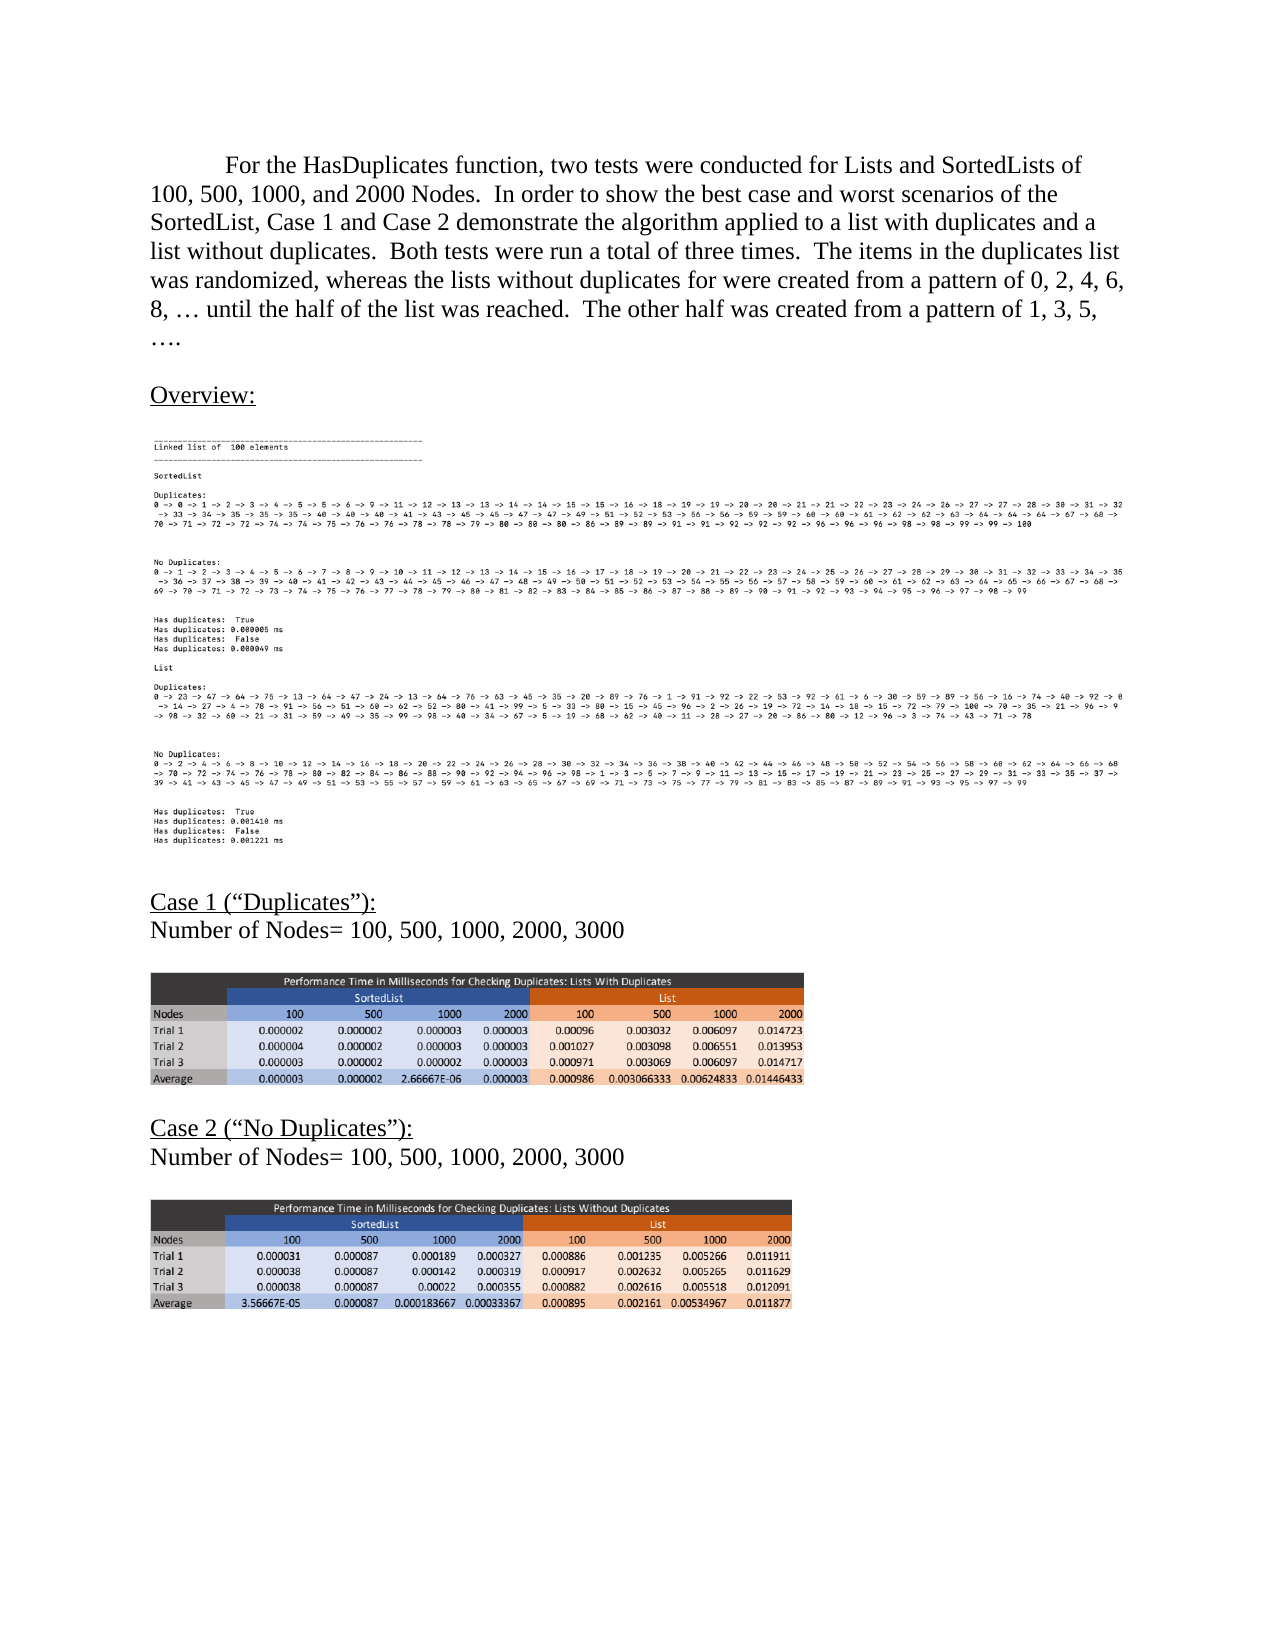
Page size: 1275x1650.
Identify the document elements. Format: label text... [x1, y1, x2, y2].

picture [150, 437, 1125, 858]
text Number of Nodes= 100, 500, 1000, 2000, 3000 [150, 915, 1125, 944]
text Case 1 (“Duplicates”): [150, 887, 1125, 915]
text Number of Nodes= 100, 500, 1000, 2000, 3000 [150, 1142, 1125, 1171]
text Case 2 (“No Duplicates”): [150, 1113, 1125, 1142]
text For the HasDuplicates function, two tests were conducted for Lists and SortedLists of 100, 500, 1000, and 2000 Nodes. In order to show the best case and worst scenarios of the SortedList, Case 1 and Case 2 demonstrate the algorithm applied to a list with duplicates and a list without duplicates. Both tests were run a total of three times. The items in the duplicates list was randomized, whereas the lists without duplicates for were created from a pattern of 0, 2, 4, 6, 8, … until the half of the list was reached. The other half was created from a pattern of 1, 3, 5, …. [150, 150, 1125, 351]
text Overview: [150, 380, 1125, 409]
